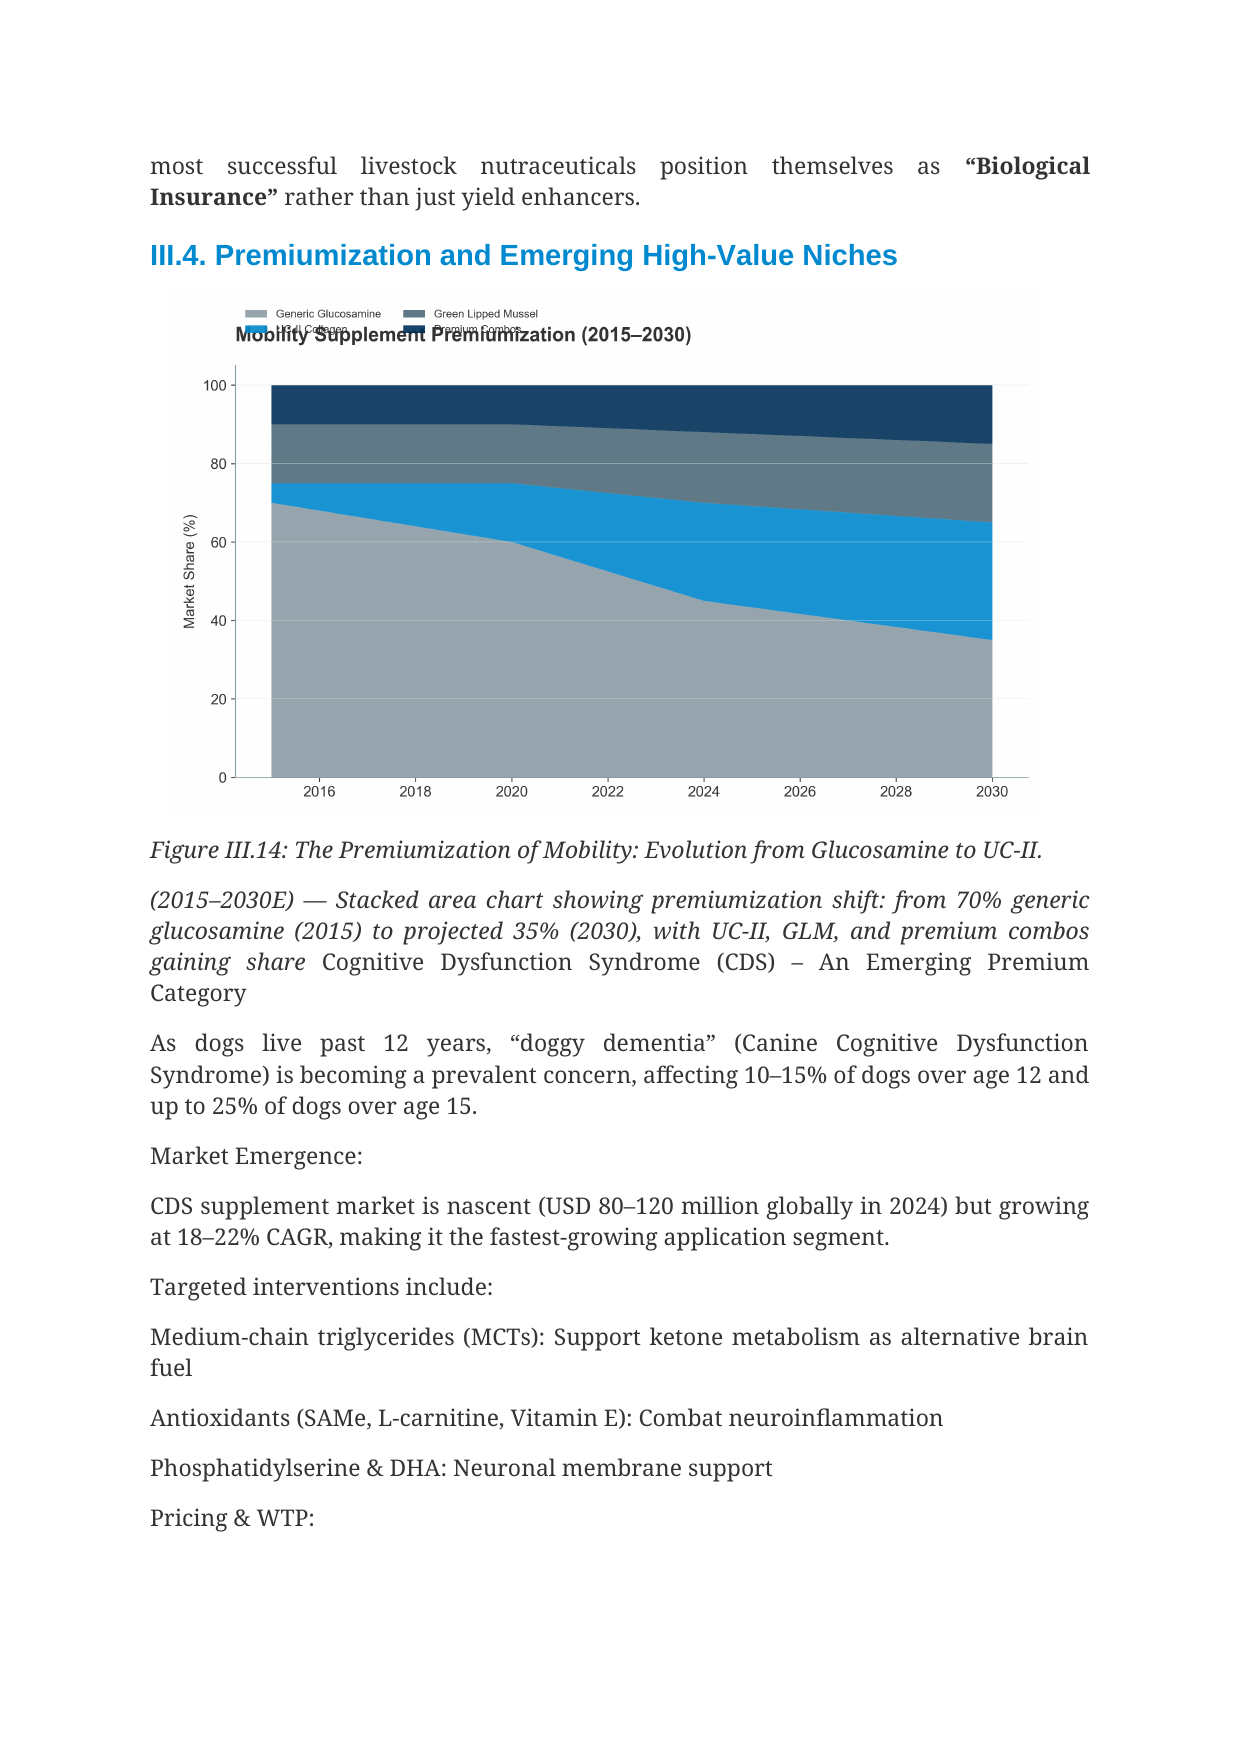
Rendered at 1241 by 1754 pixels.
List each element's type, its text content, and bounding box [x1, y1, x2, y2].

text Market Emergence: [150, 1140, 1090, 1171]
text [150, 150, 1090, 212]
text Phosphatidylserine & DHA: Neuronal membrane support [150, 1452, 1090, 1483]
text (2015–2030E) — Stacked area chart showing premiumization shift: from 70% generic glucosamine (2015) to projected 35% (2030), with UC-II, GLM, and premium combos gaining share Cognitive Dysfunction Syndrome (CDS) – An Emerging Premium Category [150, 883, 1090, 1008]
subtitle III.4. Premiumization and Emerging High-Value Niches [150, 237, 1090, 271]
text Targeted interventions include: [150, 1271, 1090, 1302]
text Medium-chain triglycerides (MCTs): Support ketone metabolism as alternative brain fuel [150, 1321, 1090, 1383]
picture [168, 289, 1044, 815]
text As dogs live past 12 years, “doggy dementia” (Canine Cognitive Dysfunction Syndrome) is becoming a prevalent concern, affecting 10–15% of dogs over age 12 and up to 25% of dogs over age 15. [150, 1027, 1090, 1121]
text CDS supplement market is nascent (USD 80–120 million globally in 2024) but growing at 18–22% CAGR, making it the fastest-growing application segment. [150, 1190, 1090, 1252]
text Antioxidants (SAMe, L-carnitine, Vitamin E): Combat neuroinflammation [150, 1402, 1090, 1433]
text Pricing & WTP: [150, 1502, 1090, 1533]
text Figure III.14: The Premiumization of Mobility: Evolution from Glucosamine to UC-II. [150, 833, 1090, 865]
